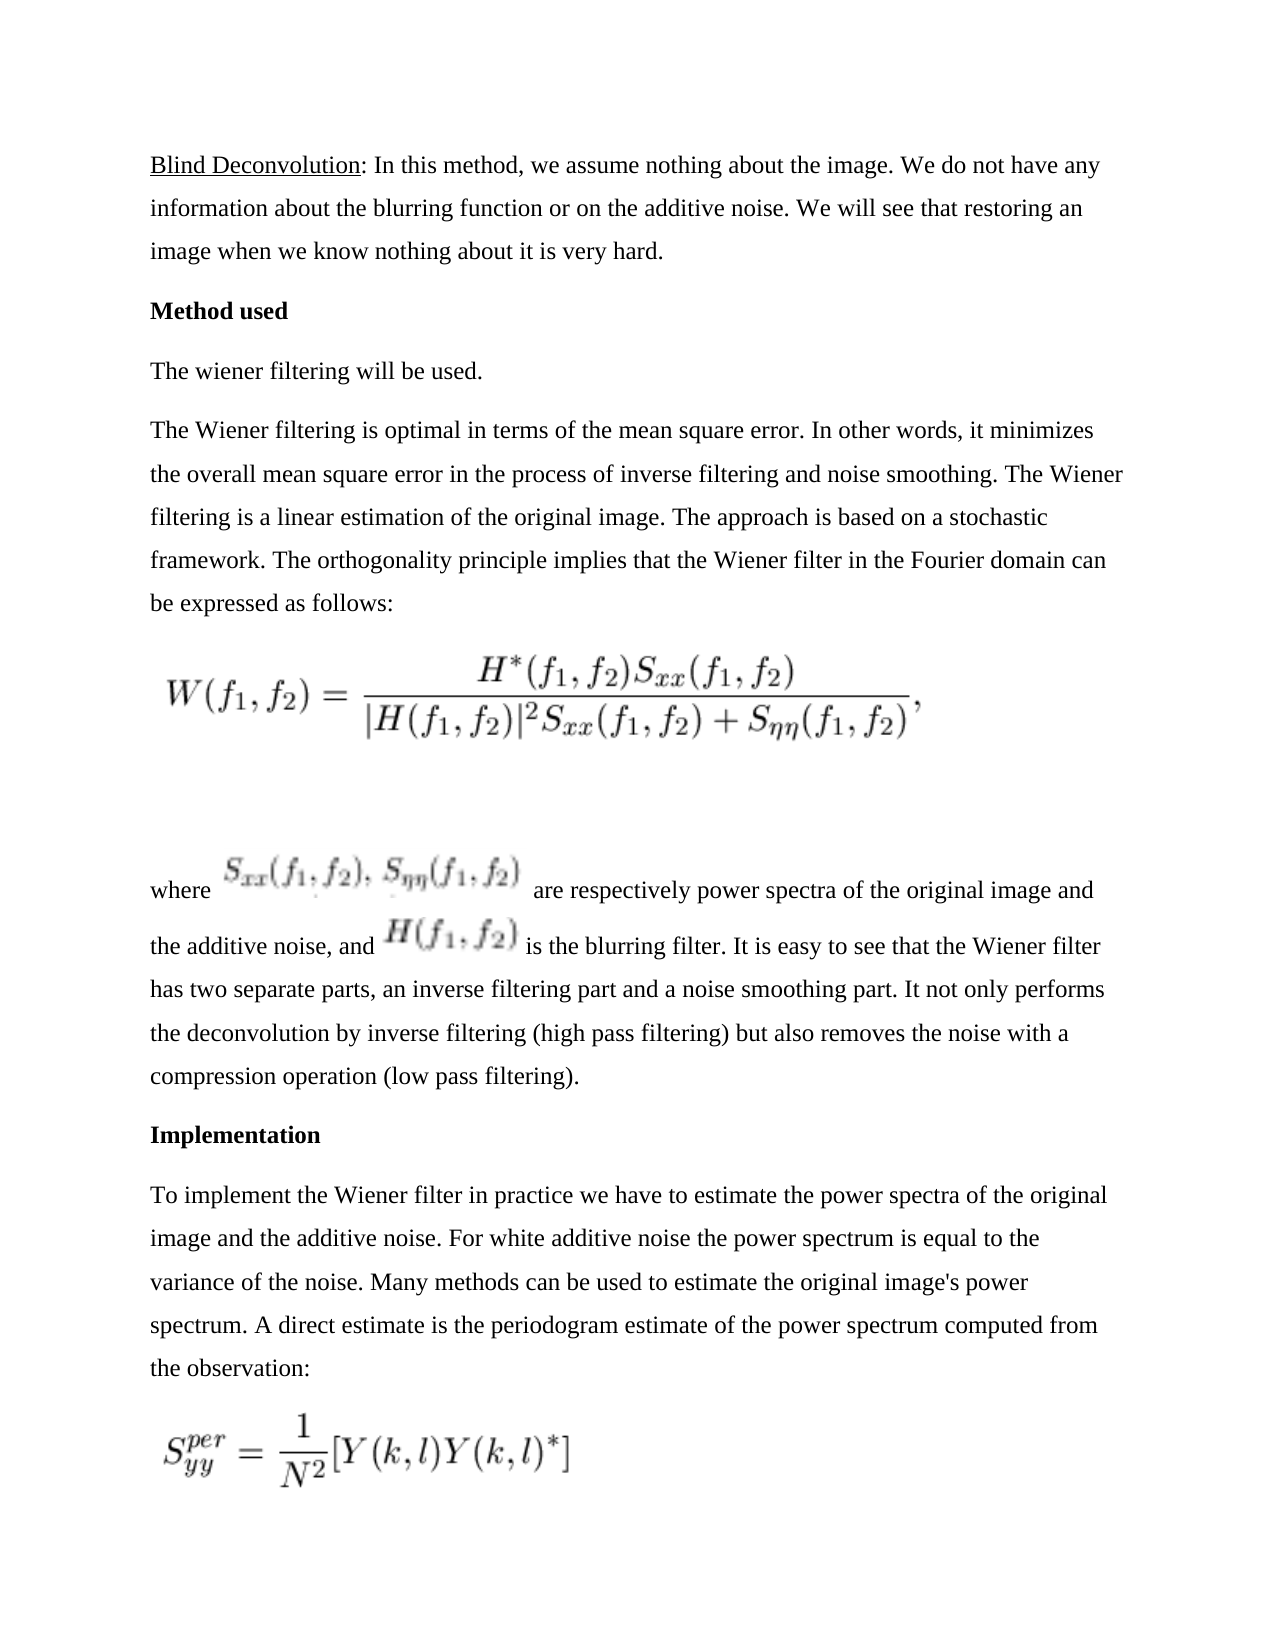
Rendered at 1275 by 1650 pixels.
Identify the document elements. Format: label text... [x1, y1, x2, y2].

text The wiener filtering will be used. [150, 356, 1125, 384]
picture [223, 847, 527, 898]
text Method used [150, 296, 1125, 325]
picture [150, 647, 941, 757]
picture [381, 917, 526, 955]
text The Wiener filtering is optimal in terms of the mean square error. In other words, it minimizes the overall mean square error in the process of inverse filtering and noise smoothing. The Wiener filtering is a linear estimation of the original image. The approach is based on a stochastic framework. The orthogonality principle implies that the Wiener filter in the Fourier domain can be expressed as follows: [150, 416, 1125, 617]
text where are respectively power spectra of the original image and the additive noise, and is the blurring filter. It is easy to see that the Wiener filter has two separate parts, an inverse filtering part and a noise smoothing part. It not only performs the deconvolution by inverse filtering (high pass filtering) but also removes the noise with a compression operation (low pass filtering). [150, 847, 1125, 1089]
text Blind Deconvolution: In this method, we assume nothing about the image. We do not have any information about the blurring function or on the additive noise. We will see that restoring an image when we know nothing about it is very hard. [150, 150, 1125, 265]
text Implementation [150, 1121, 1125, 1149]
text To implement the Wiener filter in practice we have to estimate the power spectra of the original image and the additive noise. For white additive noise the power spectrum is equal to the variance of the noise. Many methods can be used to estimate the original image's power spectrum. A direct estimate is the periodogram estimate of the power spectrum computed from the observation: [150, 1180, 1125, 1382]
picture [150, 1412, 589, 1497]
